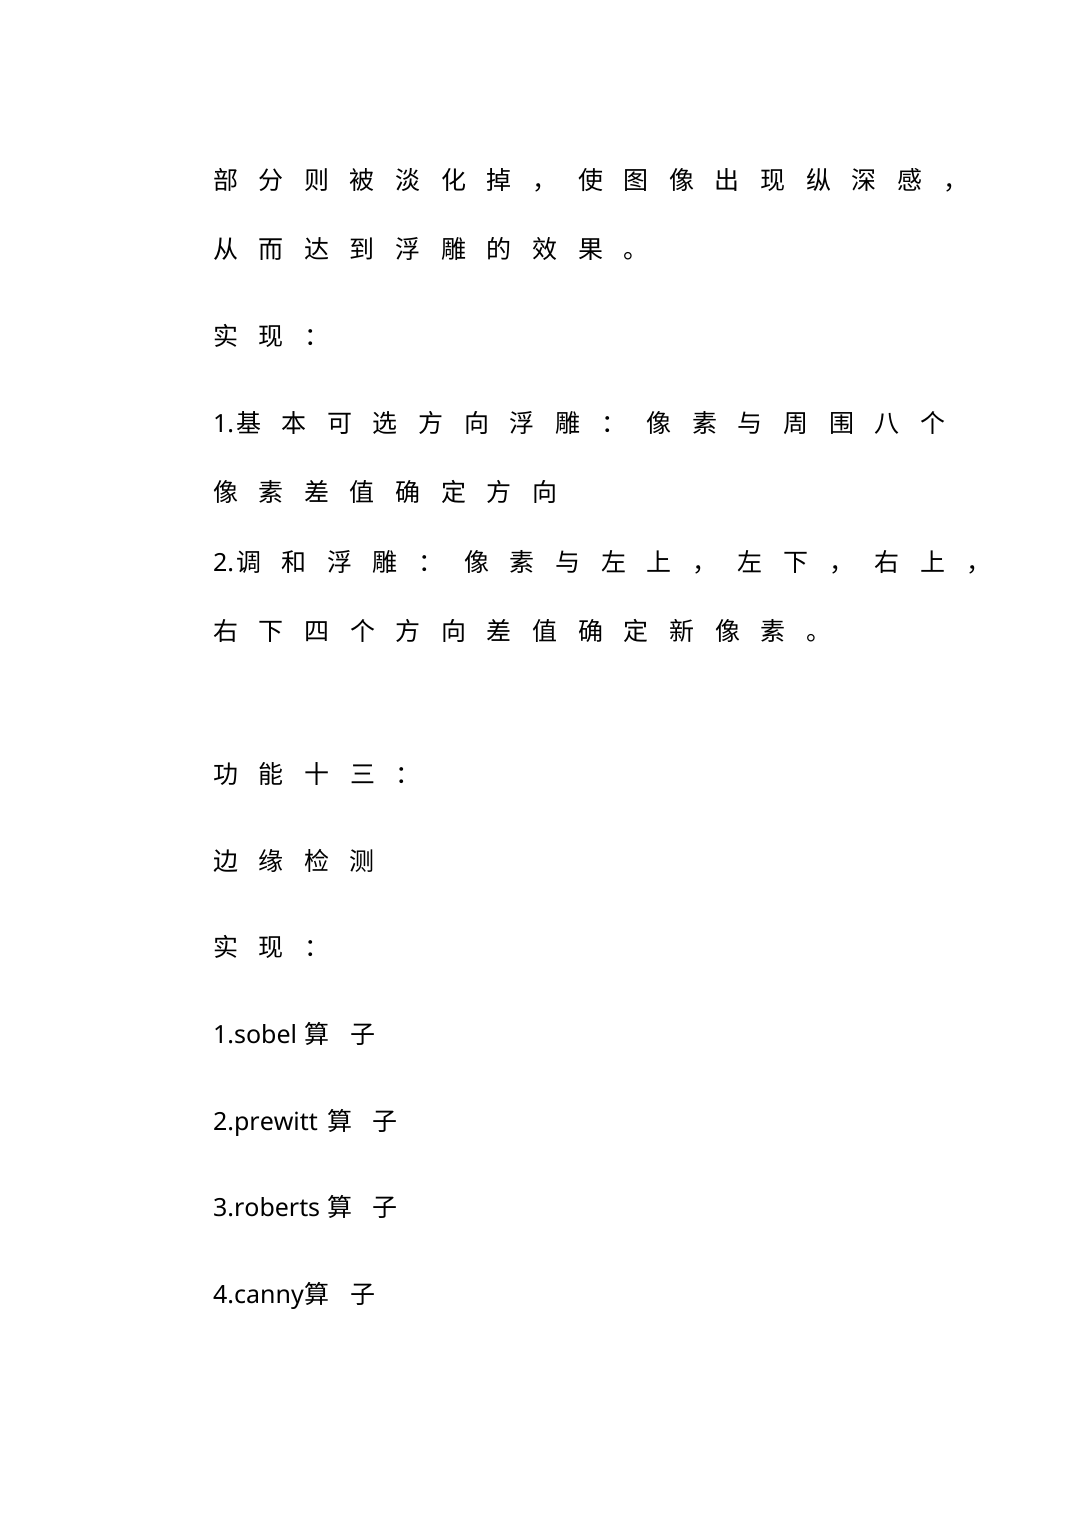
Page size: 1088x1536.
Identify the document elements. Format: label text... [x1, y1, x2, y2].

text 边缘检测 [200, 829, 966, 889]
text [200, 148, 966, 278]
text 4.canny算子 [200, 1262, 966, 1323]
text 功能十三： [200, 742, 966, 803]
text 1.sobel算子 [200, 1002, 966, 1063]
text 2.prewitt 算子 [200, 1089, 966, 1149]
text 3.roberts算子 [200, 1176, 966, 1236]
text 1.基本可选方向浮雕：像素与周围八个像素差值确定方向 2.调和浮雕：像素与左上，左下，右上，右下四个方向差值确定新像素。 [200, 391, 966, 660]
text 实现： [200, 916, 966, 976]
text 实现： [200, 304, 966, 365]
